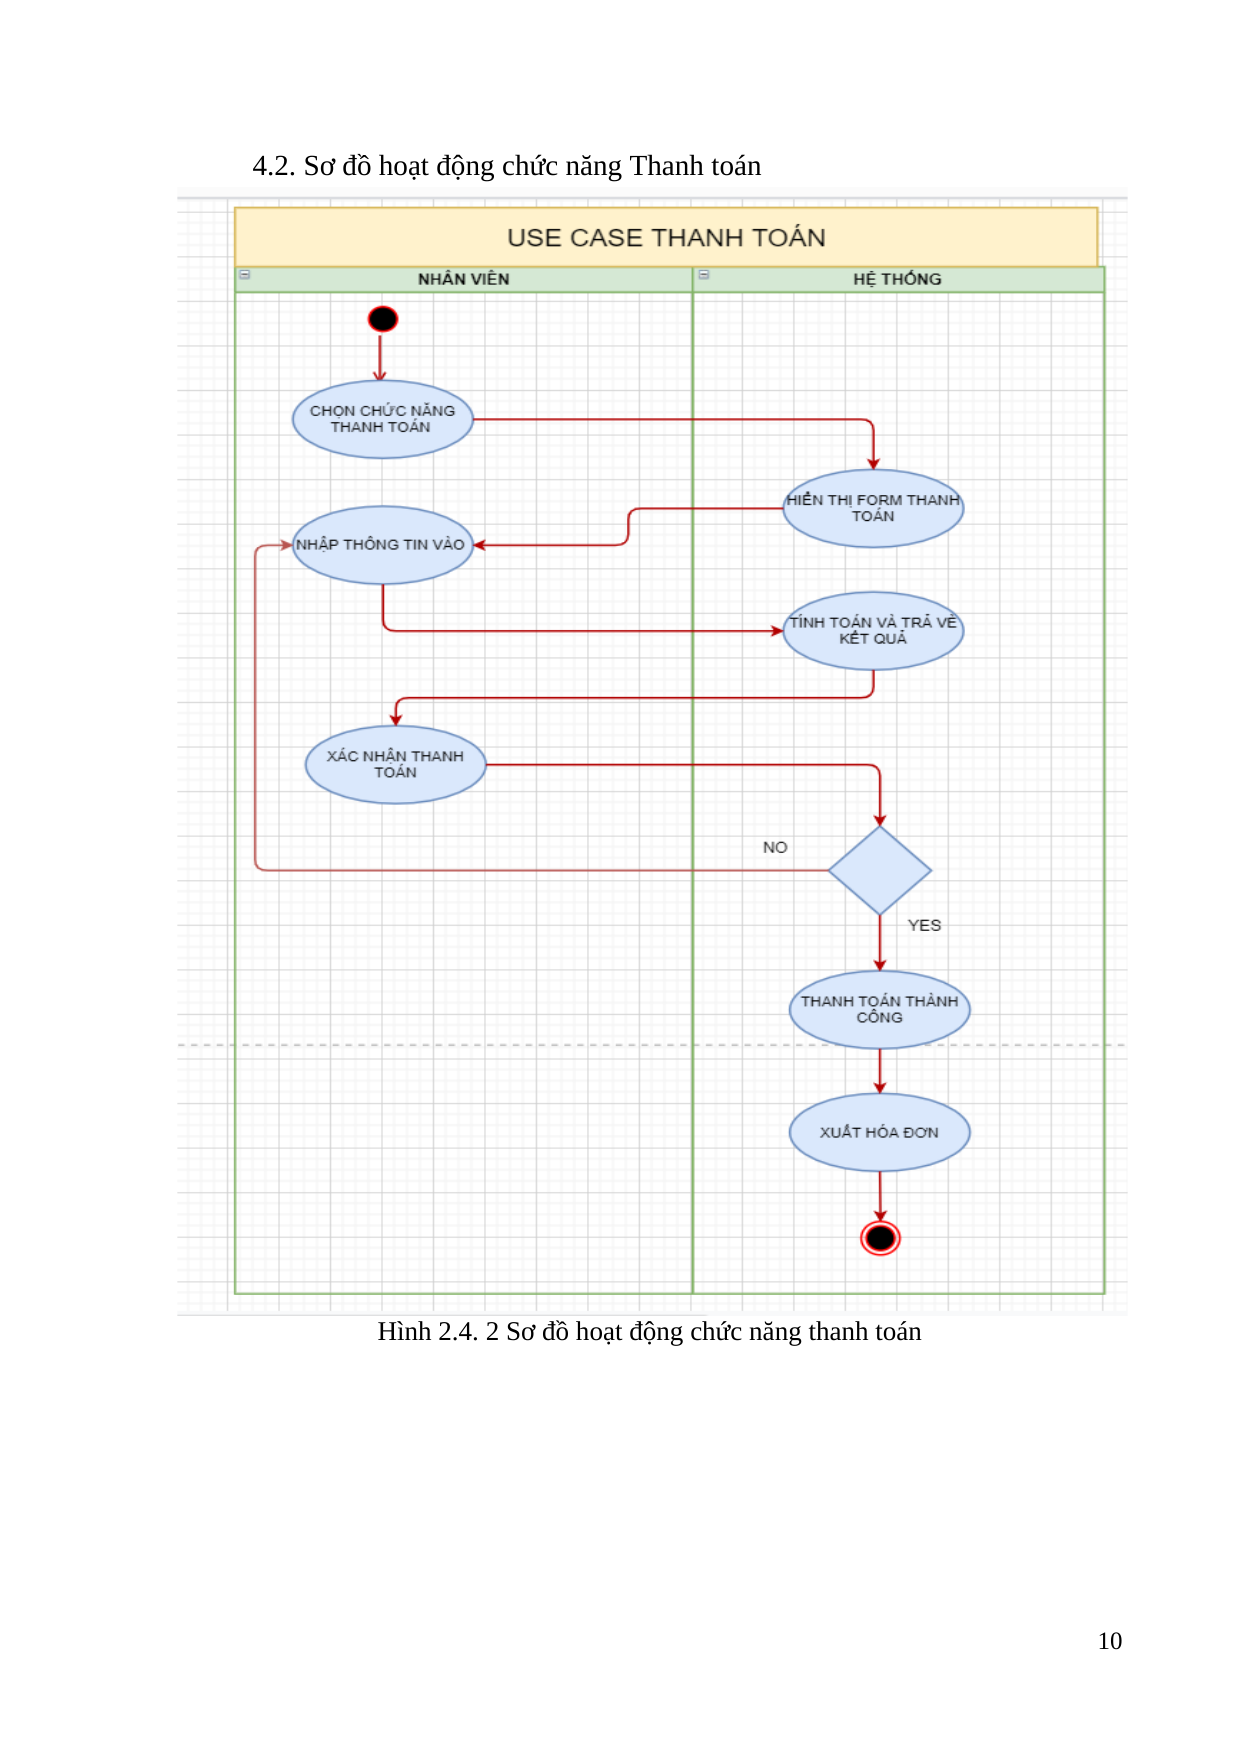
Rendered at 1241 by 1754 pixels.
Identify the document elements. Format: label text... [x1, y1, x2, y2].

text Hình 2.4. 2 Sơ đồ hoạt động chức năng thanh toán [177, 1316, 1122, 1346]
subtitle 4.2. Sơ đồ hoạt động chức năng Thanh toán [252, 148, 1122, 181]
